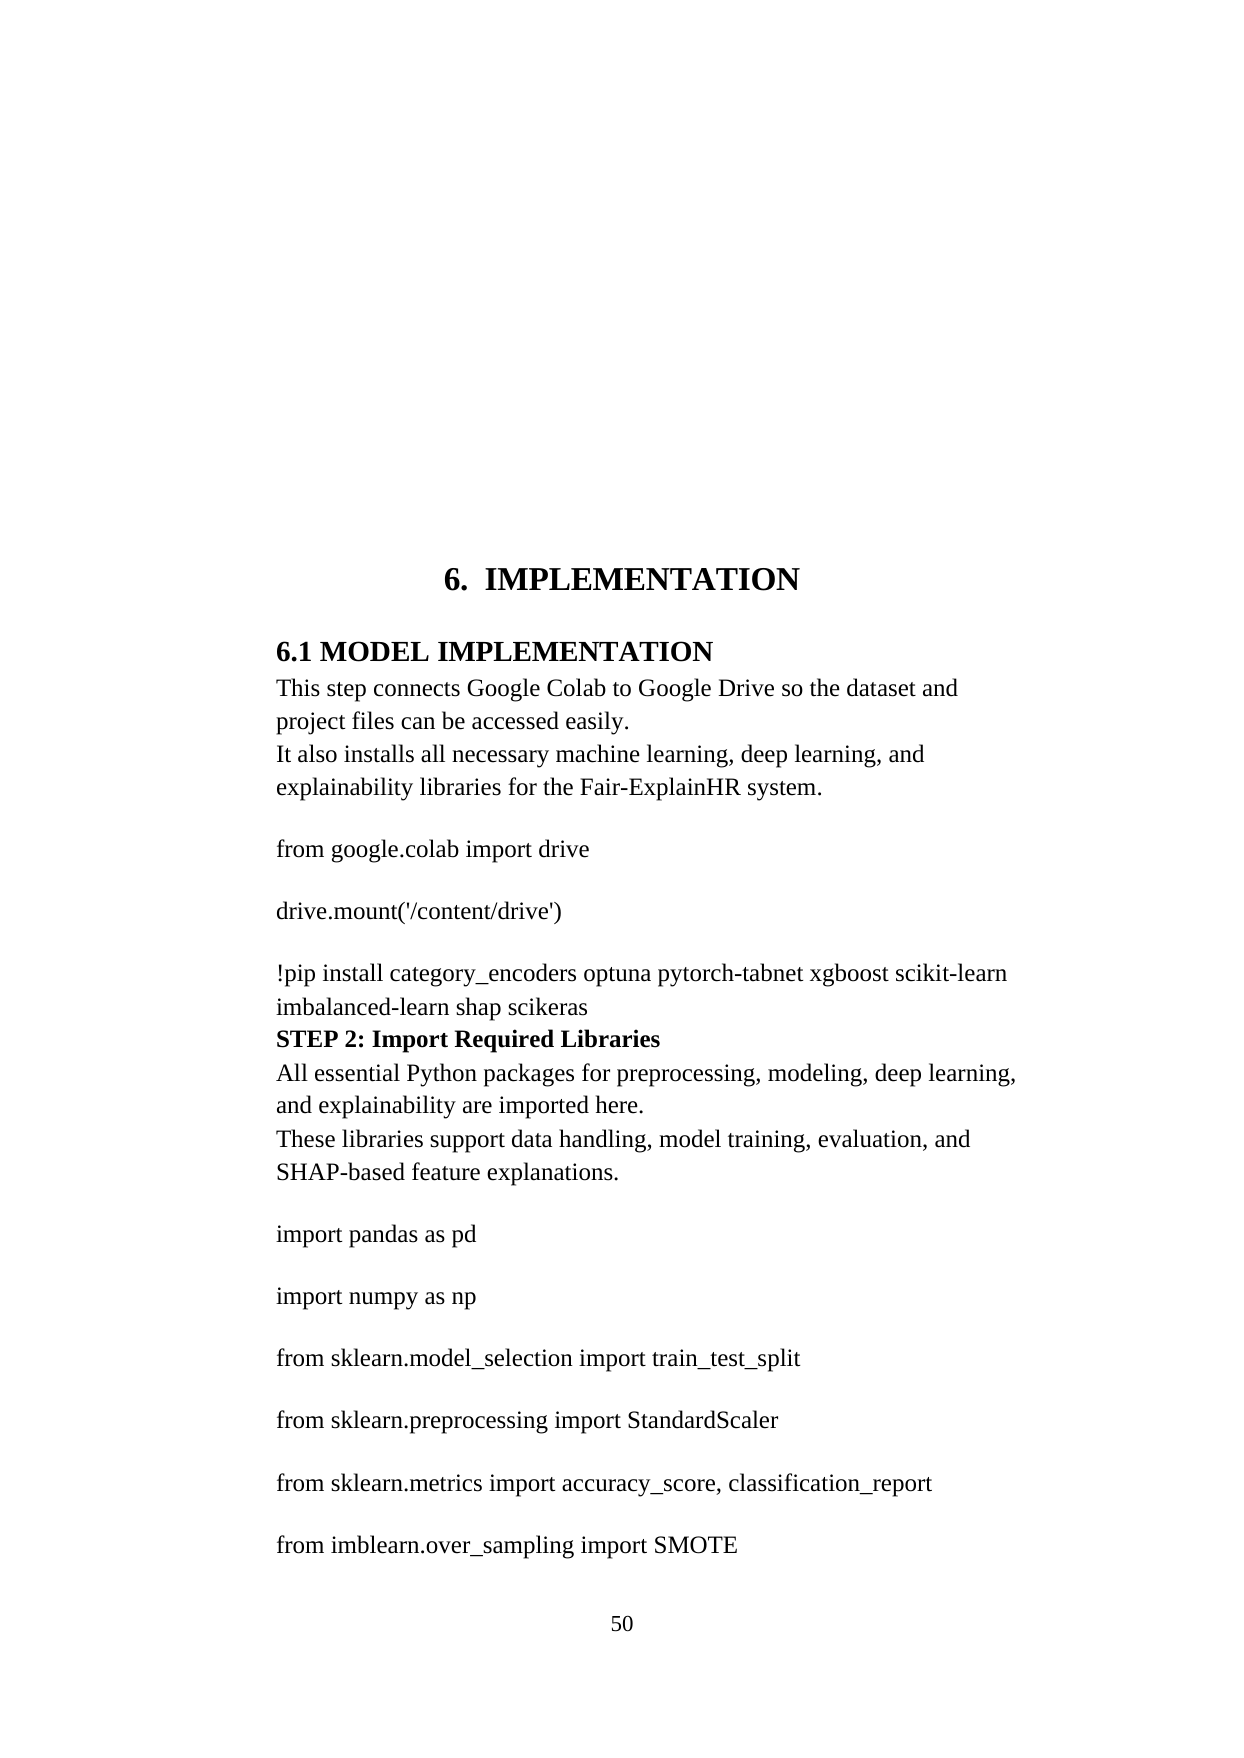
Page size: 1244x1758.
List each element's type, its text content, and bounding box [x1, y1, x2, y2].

text from google.colab import drive [276, 834, 1027, 863]
text !pip install category_encoders optuna pytorch-tabnet xgboost scikit-learn imbalanced-learn shap scikeras [276, 958, 1027, 1020]
subtitle 6. IMPLEMENTATION [74, 559, 1170, 597]
text from imblearn.over_sampling import SMOTE [276, 1530, 1027, 1558]
text import pandas as pd [276, 1219, 1027, 1248]
text STEP 2: Import Required Libraries All essential Python packages for preprocessing, modeling, deep learning, and explainability are imported here. These libraries support data handling, model training, evaluation, and SHAP-based feature explanations. [276, 1024, 1027, 1185]
text from sklearn.metrics import accuracy_score, classification_report [276, 1468, 1027, 1496]
text from sklearn.model_selection import train_test_split [276, 1343, 1027, 1372]
subtitle 6.1 MODEL IMPLEMENTATION [276, 634, 1027, 668]
text import numpy as np [276, 1281, 1027, 1310]
text from sklearn.preprocessing import StandardScaler [276, 1405, 1027, 1434]
text This step connects Google Colab to Google Drive so the dataset and project files can be accessed easily. It also installs all necessary machine learning, deep learning, and explainability libraries for the Fair-ExplainHR system. [276, 673, 1027, 801]
text drive.mount('/content/drive') [276, 896, 1027, 925]
